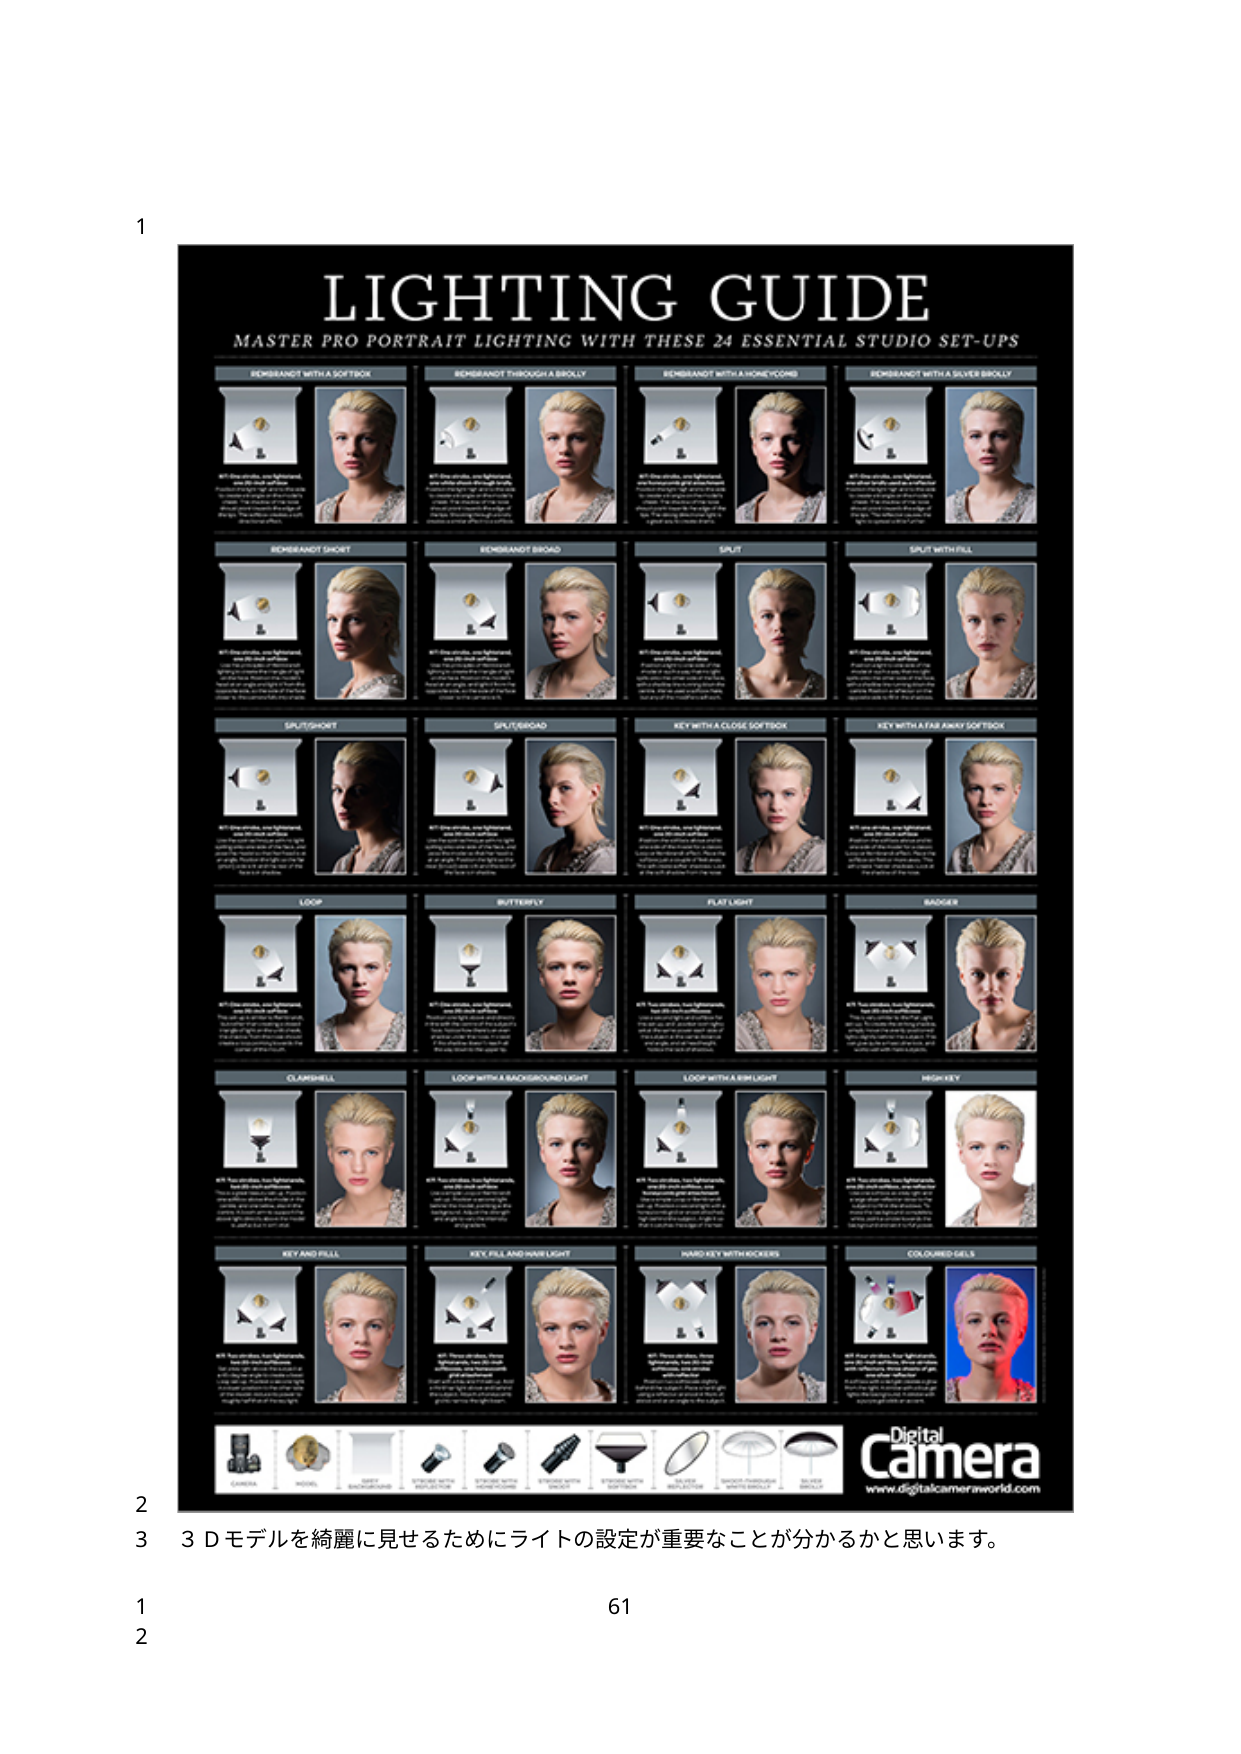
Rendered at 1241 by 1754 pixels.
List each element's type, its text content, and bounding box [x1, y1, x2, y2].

picture [177, 244, 1074, 1513]
text ３Dモデルを綺麗に見せるためにライトの設定が重要なことが分かるかと思います。 [177, 1519, 1063, 1557]
